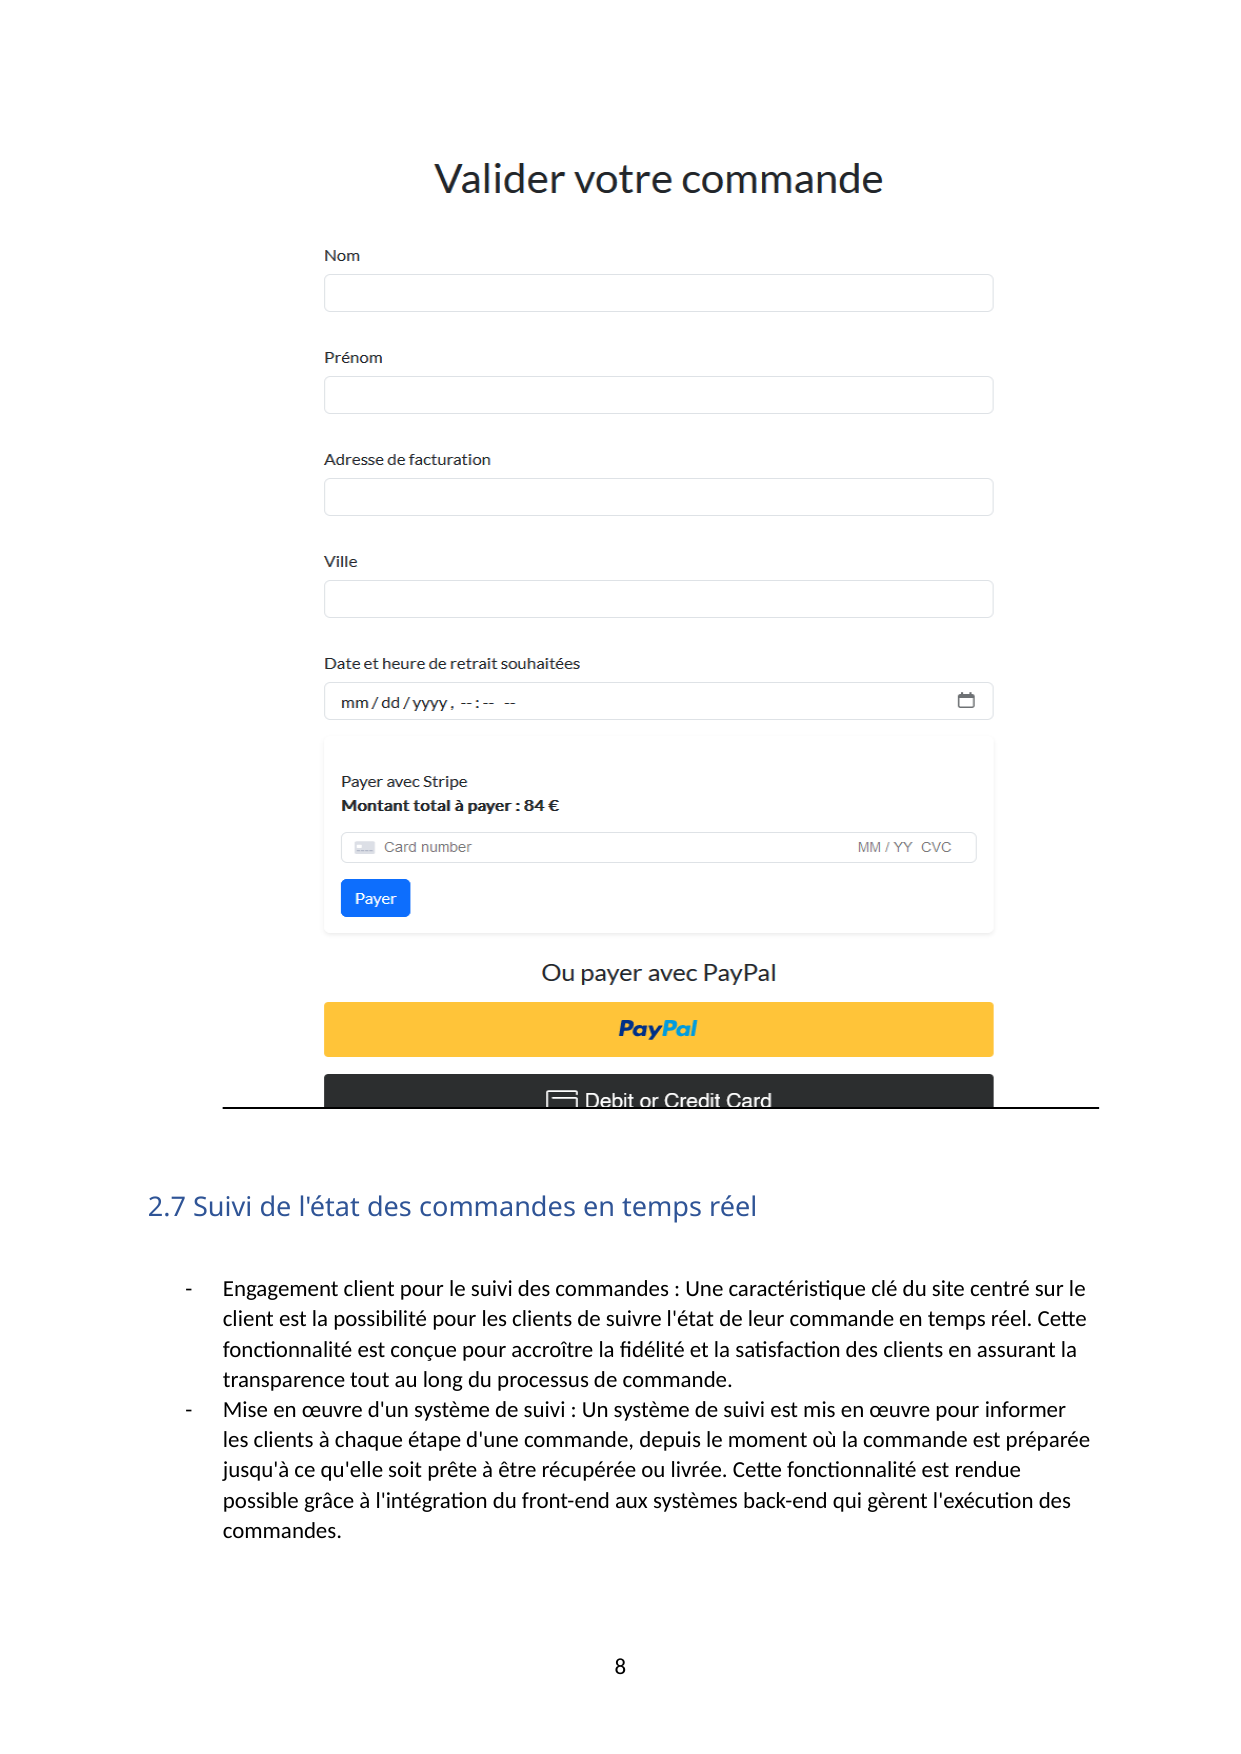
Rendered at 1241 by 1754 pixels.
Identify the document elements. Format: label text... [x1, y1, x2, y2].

picture [222, 147, 1100, 1109]
list Engagement client pour le suivi des commandes : Une caractéristique clé du site centré sur le client est la possibilité pour les clients de suivre l'état de leur commande en temps réel. Cette fonctionnalité est conçue pour accroître la fidélité et la satisfaction des clients en assurant la transparence tout au long du processus de commande. [185, 1274, 1093, 1393]
list Mise en œuvre d'un système de suivi : Un système de suivi est mis en œuvre pour informer les clients à chaque étape d'une commande, depuis le moment où la commande est préparée jusqu'à ce qu'elle soit prête à être récupérée ou livrée. Cette fonctionnalité est rendue possible grâce à l'intégration du front-end aux systèmes back-end qui gèrent l'exécution des commandes. [185, 1395, 1093, 1544]
subtitle 2.7 Suivi de l'état des commandes en temps réel [148, 1188, 1093, 1224]
